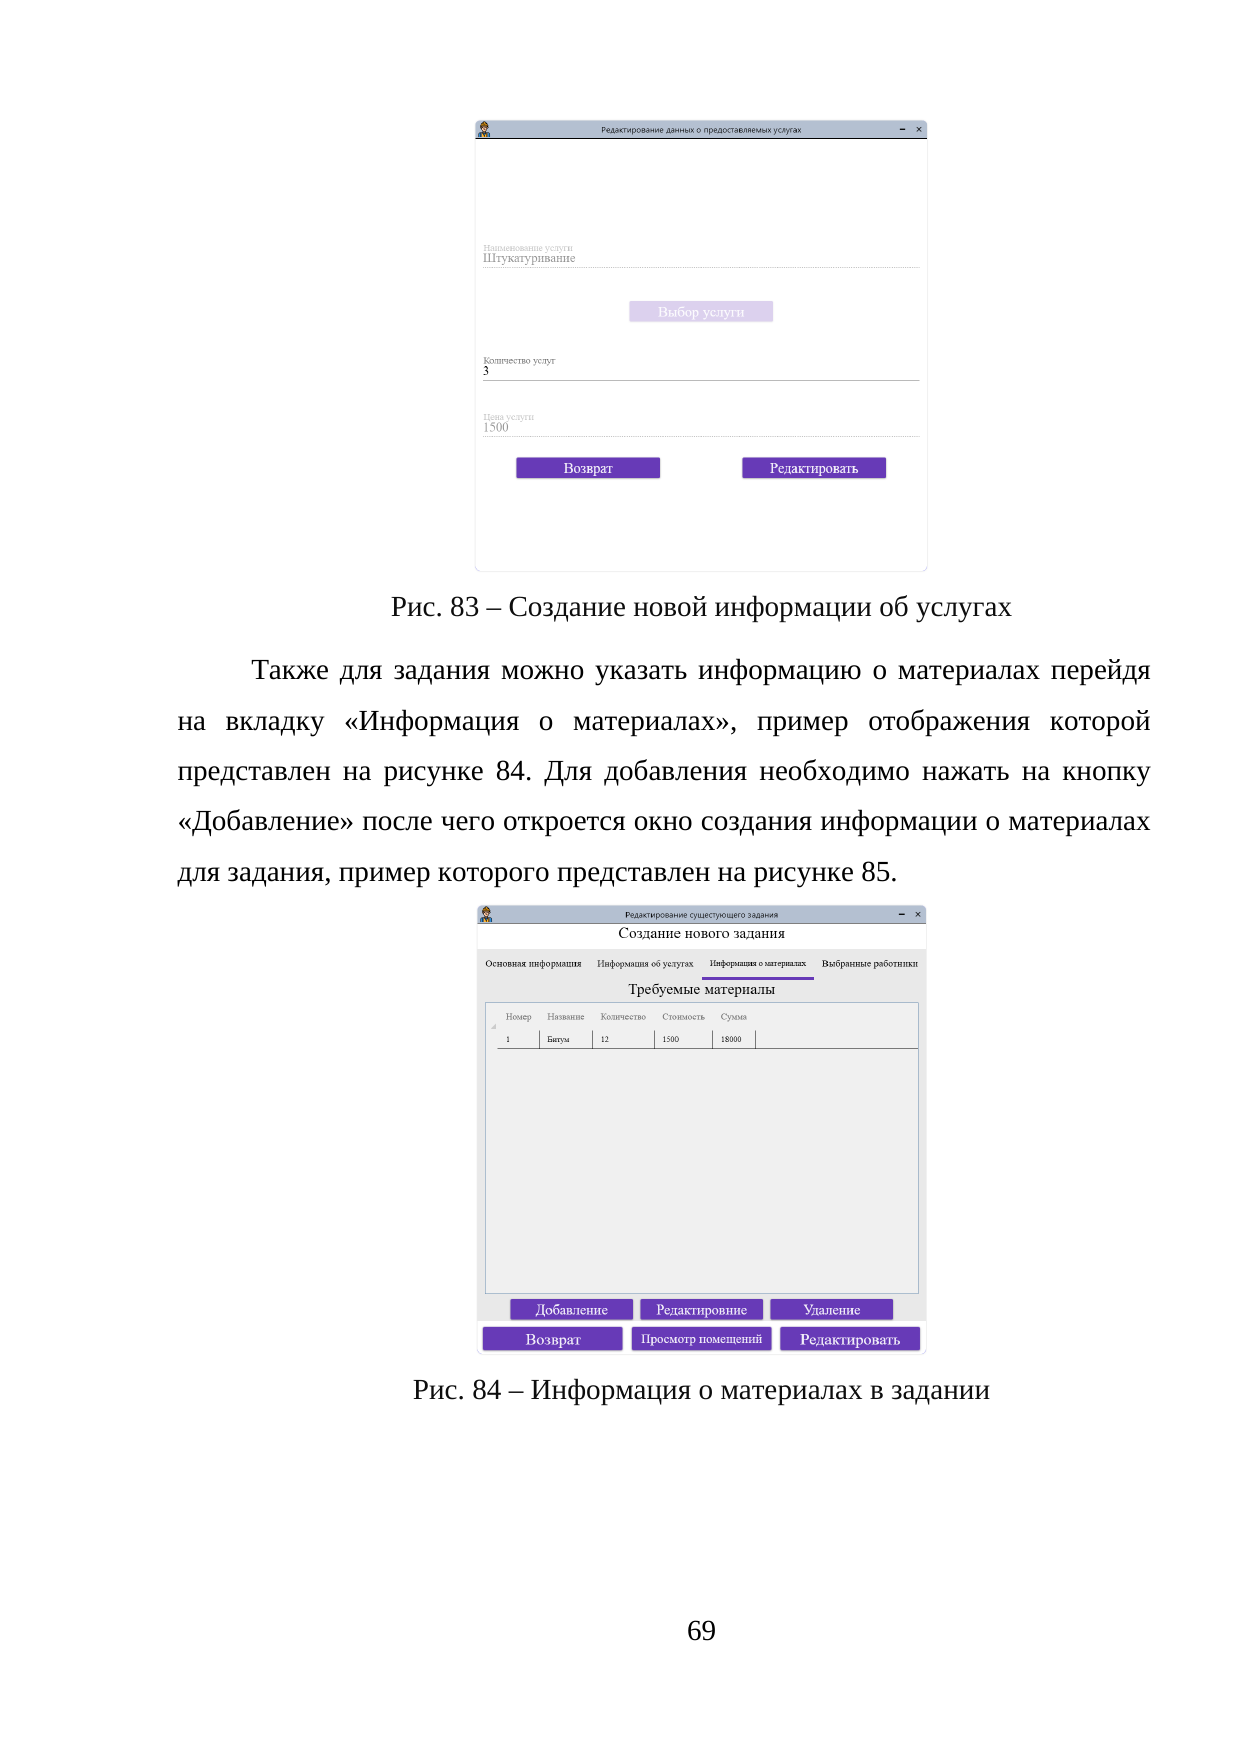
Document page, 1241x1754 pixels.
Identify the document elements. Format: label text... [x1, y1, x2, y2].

picture [473, 118, 929, 573]
text Также для задания можно указать информацию о материалах перейдя на вкладку «Информация о материалах», пример отображения которой представлен на рисунке 84. Для добавления необходимо нажать на кнопку «Добавление» после чего откроется окно создания информации о материалах для задания, пример которого представлен на рисунке 85. [177, 652, 1152, 887]
picture [475, 903, 928, 1356]
